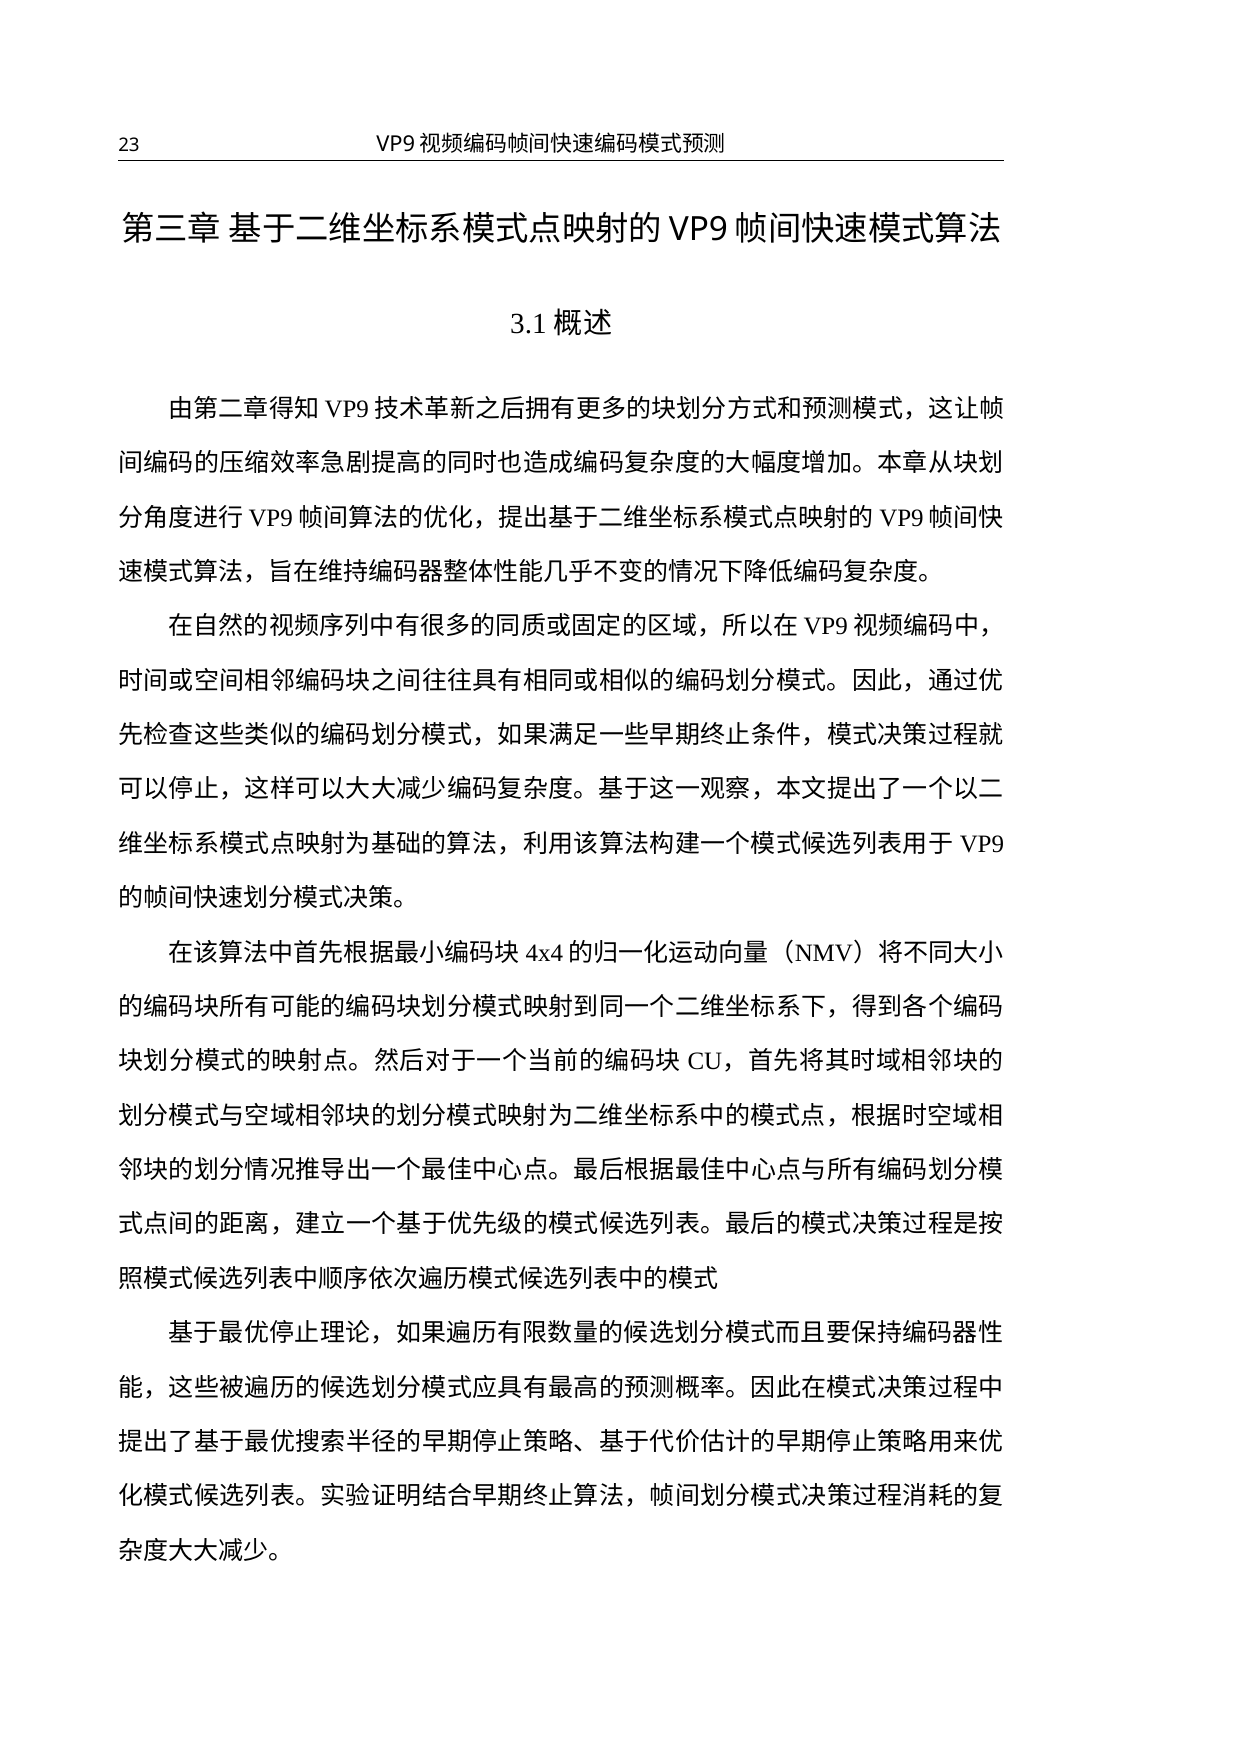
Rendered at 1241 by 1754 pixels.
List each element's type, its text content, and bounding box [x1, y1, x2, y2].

text 在该算法中首先根据最小编码块4x4的归一化运动向量（NMV）将不同大小的编码块所有可能的编码块划分模式映射到同一个二维坐标系下，得到各个编码块划分模式的映射点。然后对于一个当前的编码块CU，首先将其时域相邻块的划分模式与空域相邻块的划分模式映射为二维坐标系中的模式点，根据时空域相邻块的划分情况推导出一个最佳中心点。最后根据最佳中心点与所有编码划分模式点间的距离，建立一个基于优先级的模式候选列表。最后的模式决策过程是按照模式候选列表中顺序依次遍历模式候选列表中的模式 [118, 932, 1004, 1294]
subtitle 第三章 基于二维坐标系模式点映射的VP9帧间快速模式算法 [118, 202, 1004, 251]
text 基于最优停止理论，如果遍历有限数量的候选划分模式而且要保持编码器性能，这些被遍历的候选划分模式应具有最高的预测概率。因此在模式决策过程中，提出了基于最优搜索半径的早期停止策略、基于代价估计的早期停止策略用来优化模式候选列表。实验证明结合早期终止算法，帧间划分模式决策过程消耗的复杂度大大减少。 [118, 1313, 1004, 1566]
text 由第二章得知VP9技术革新之后拥有更多的块划分方式和预测模式，这让帧间编码的压缩效率急剧提高的同时也造成编码复杂度的大幅度增加。本章从块划分角度进行VP9帧间算法的优化，提出基于二维坐标系模式点映射的VP9帧间快速模式算法，旨在维持编码器整体性能几乎不变的情况下降低编码复杂度。 [118, 388, 1004, 588]
text 在自然的视频序列中有很多的同质或固定的区域，所以在VP9视频编码中，时间或空间相邻编码块之间往往具有相同或相似的编码划分模式。因此，通过优先检查这些类似的编码划分模式，如果满足一些早期终止条件，模式决策过程就可以停止，这样可以大大减少编码复杂度。基于这一观察，本文提出了一个以二维坐标系模式点映射为基础的算法，利用该算法构建一个模式候选列表用于VP9的帧间快速划分模式决策。 [118, 606, 1004, 914]
subtitle 3.1 概述 [118, 300, 1004, 342]
